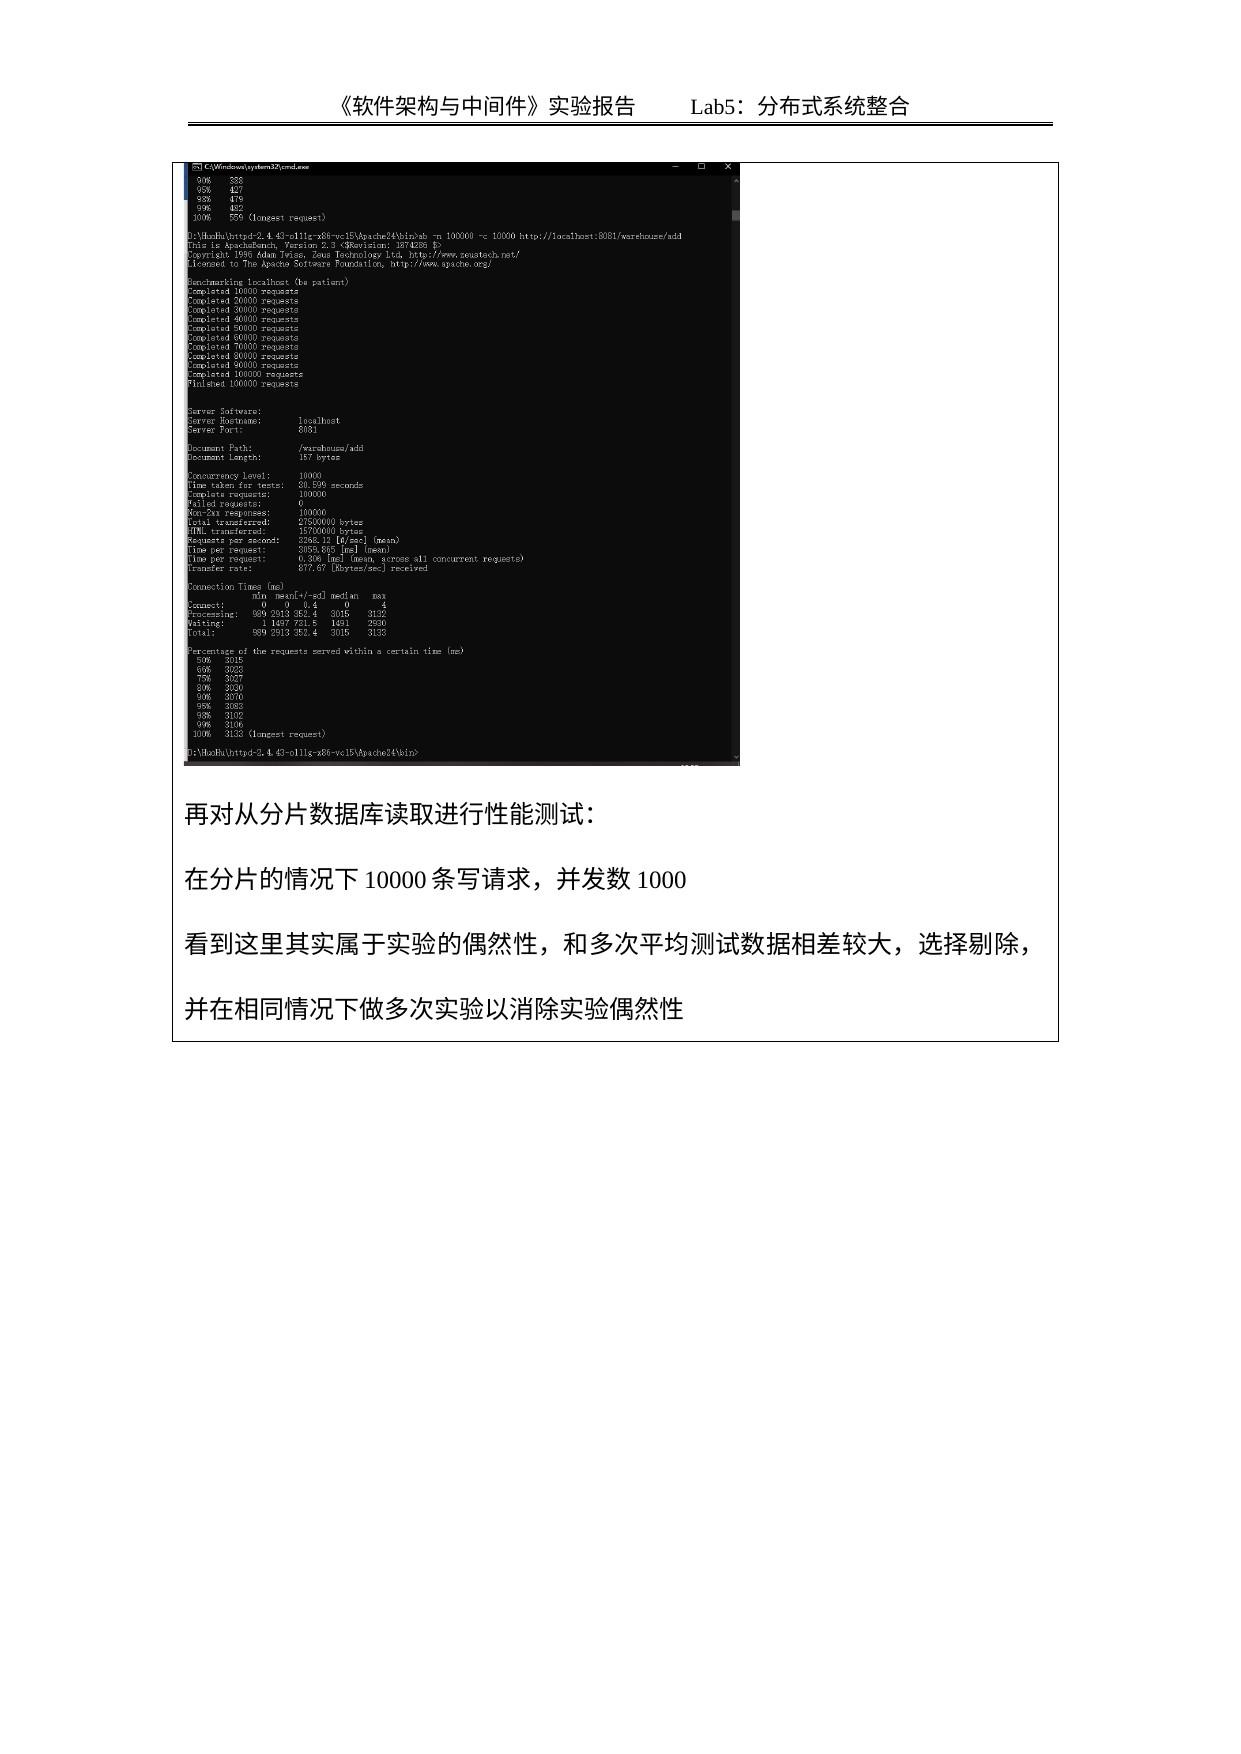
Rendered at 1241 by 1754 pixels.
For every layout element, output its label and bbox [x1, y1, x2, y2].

table_cell [173, 163, 1058, 1041]
picture [183, 163, 740, 766]
